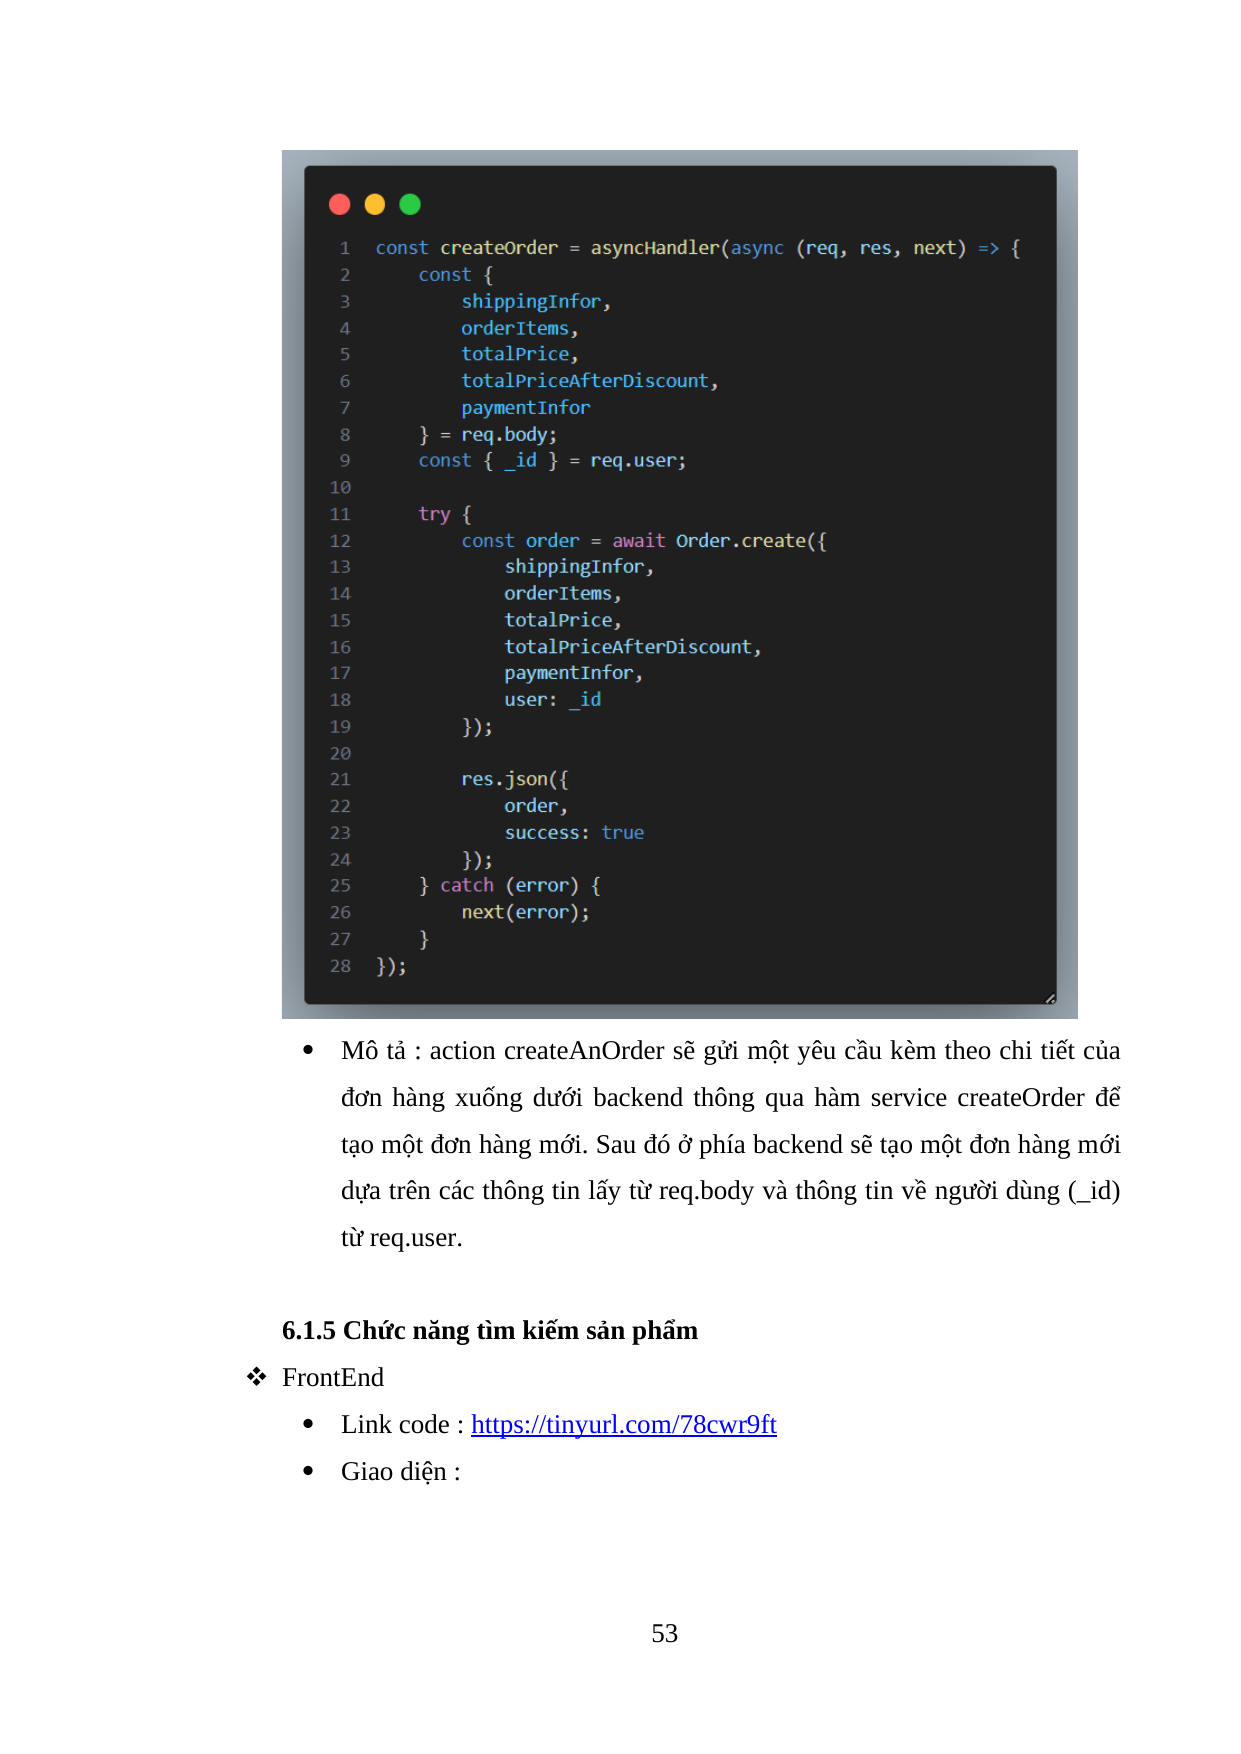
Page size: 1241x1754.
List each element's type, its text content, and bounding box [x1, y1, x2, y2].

list Mô tả : action createAnOrder sẽ gửi một yêu cầu kèm theo chi tiết của đơn hàng xuống dưới backend thông qua hàm service createOrder để tạo một đơn hàng mới. Sau đó ở phía backend sẽ tạo một đơn hàng mới dựa trên các thông tin lấy từ req.body và thông tin về người dùng (_id) từ req.user. [303, 1034, 1122, 1252]
subtitle 6.1.5 Chức năng tìm kiếm sản phẩm [282, 1314, 1122, 1346]
picture [281, 150, 1078, 1019]
list Giao diện : [303, 1455, 1122, 1486]
list Link code : https://tinyurl.com/78cwr9ft [303, 1408, 1122, 1439]
list FrontEnd [244, 1361, 1122, 1392]
